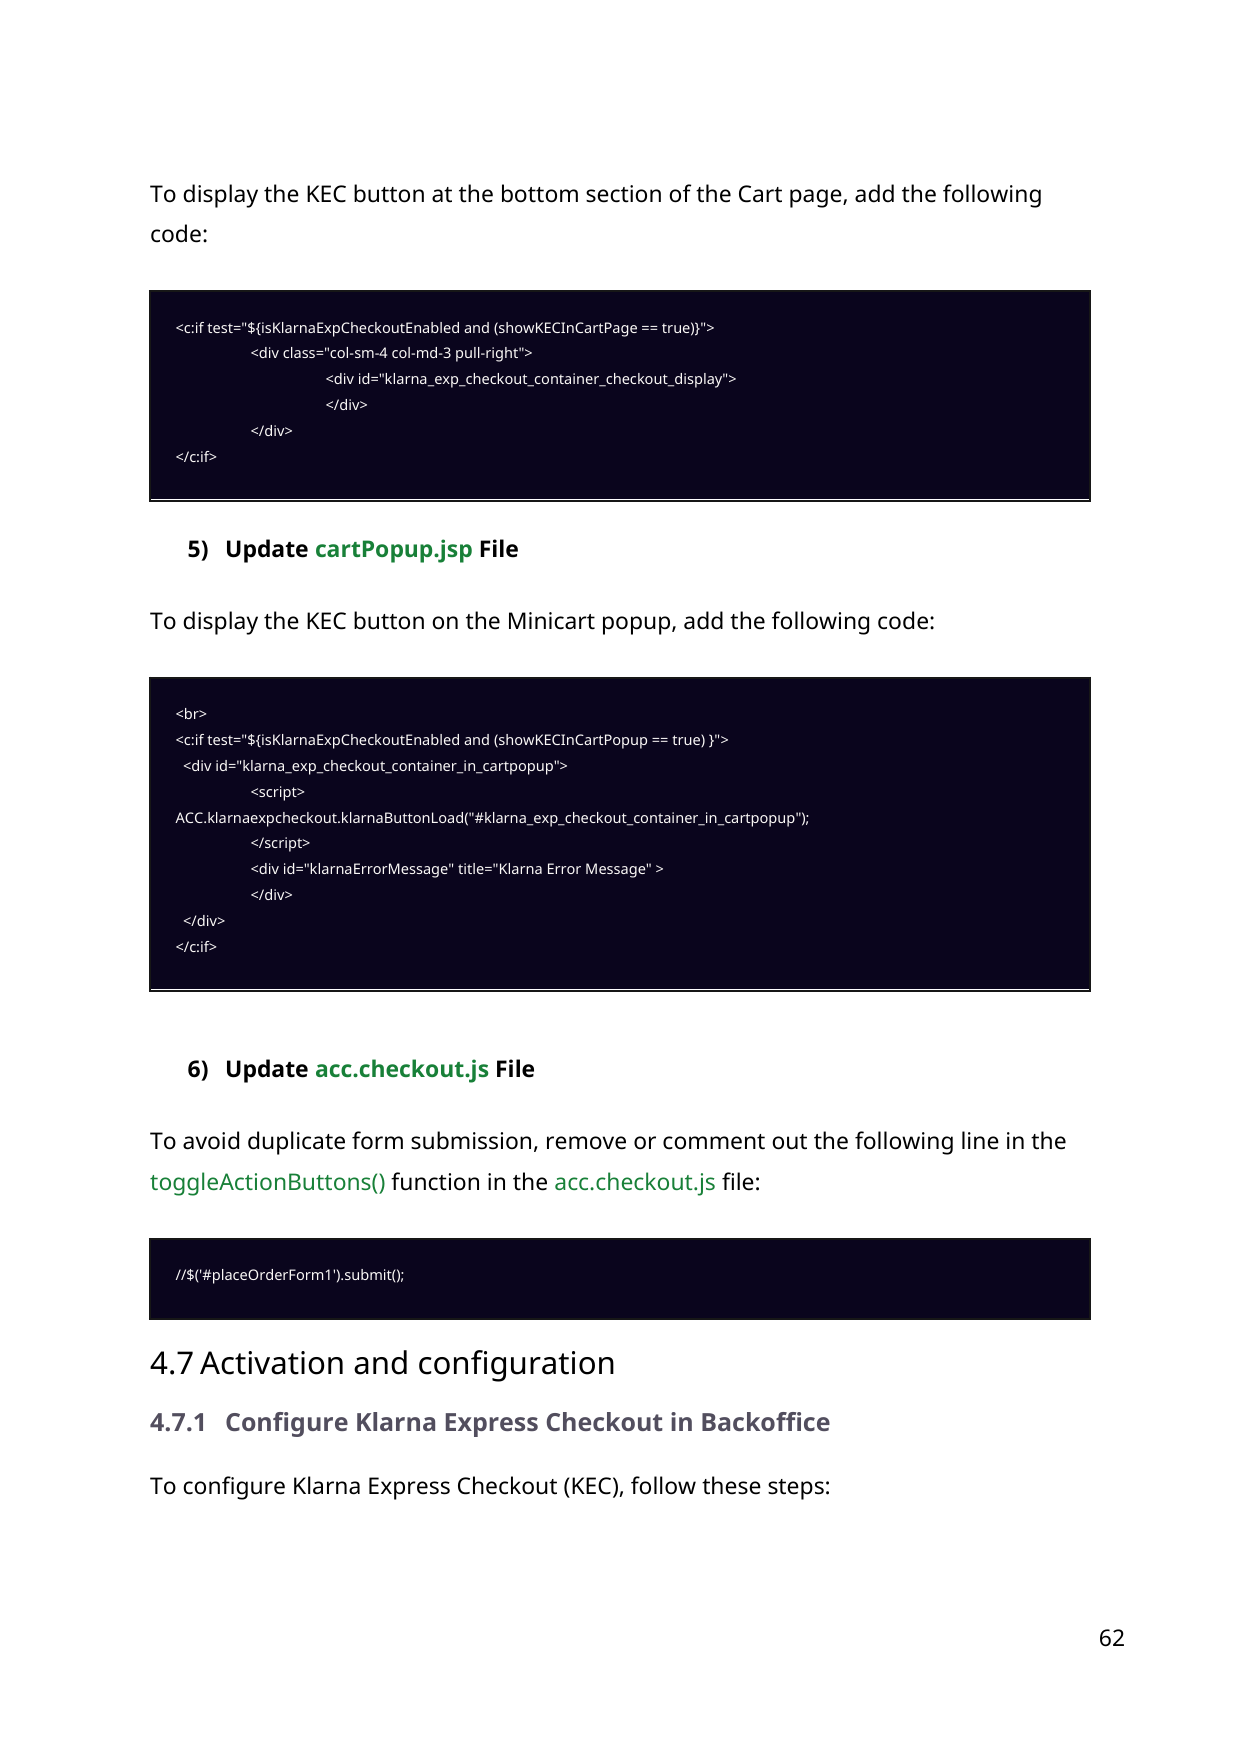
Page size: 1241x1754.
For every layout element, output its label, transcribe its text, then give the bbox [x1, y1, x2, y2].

text To avoid duplicate form submission, remove or comment out the following line in the toggleActionButtons() function in the acc.checkout.js file: [150, 1125, 1090, 1197]
text To display the KEC button at the bottom section of the Cart page, add the following code: [150, 177, 1090, 249]
table_header <c:if test="${isKlarnaExpCheckoutEnabled and (showKECInCartPage == true)}"> <div class="col-sm-4 col-md-3 pull-right"> <div id="klarna_exp_checkout_container_checkout_display"> </div> </div> </c:if> [151, 292, 1089, 499]
subtitle Activation and configuration [150, 1341, 1090, 1384]
list Update acc.checkout.js File [187, 1053, 1090, 1085]
table_header //$('#placeOrderForm1').submit(); [151, 1240, 1089, 1318]
list Update cartPopup.jsp File [187, 533, 1090, 564]
subtitle Configure Klarna Express Checkout in Backoffice [150, 1404, 1090, 1439]
text To display the KEC button on the Minicart popup, add the following code: [150, 605, 1090, 636]
table_header <br> <c:if test="${isKlarnaExpCheckoutEnabled and (showKECInCartPopup == true) }"> <div id="klarna_exp_checkout_container_in_cartpopup"> <script> ACC.klarnaexpcheckout.klarnaButtonLoad("#klarna_exp_checkout_container_in_cartpopup"); </script> <div id="klarnaErrorMessage" title="Klarna Error Message" > </div> </div> </c:if> [151, 679, 1089, 989]
text To configure Klarna Express Checkout (KEC), follow these steps: [150, 1470, 1090, 1501]
